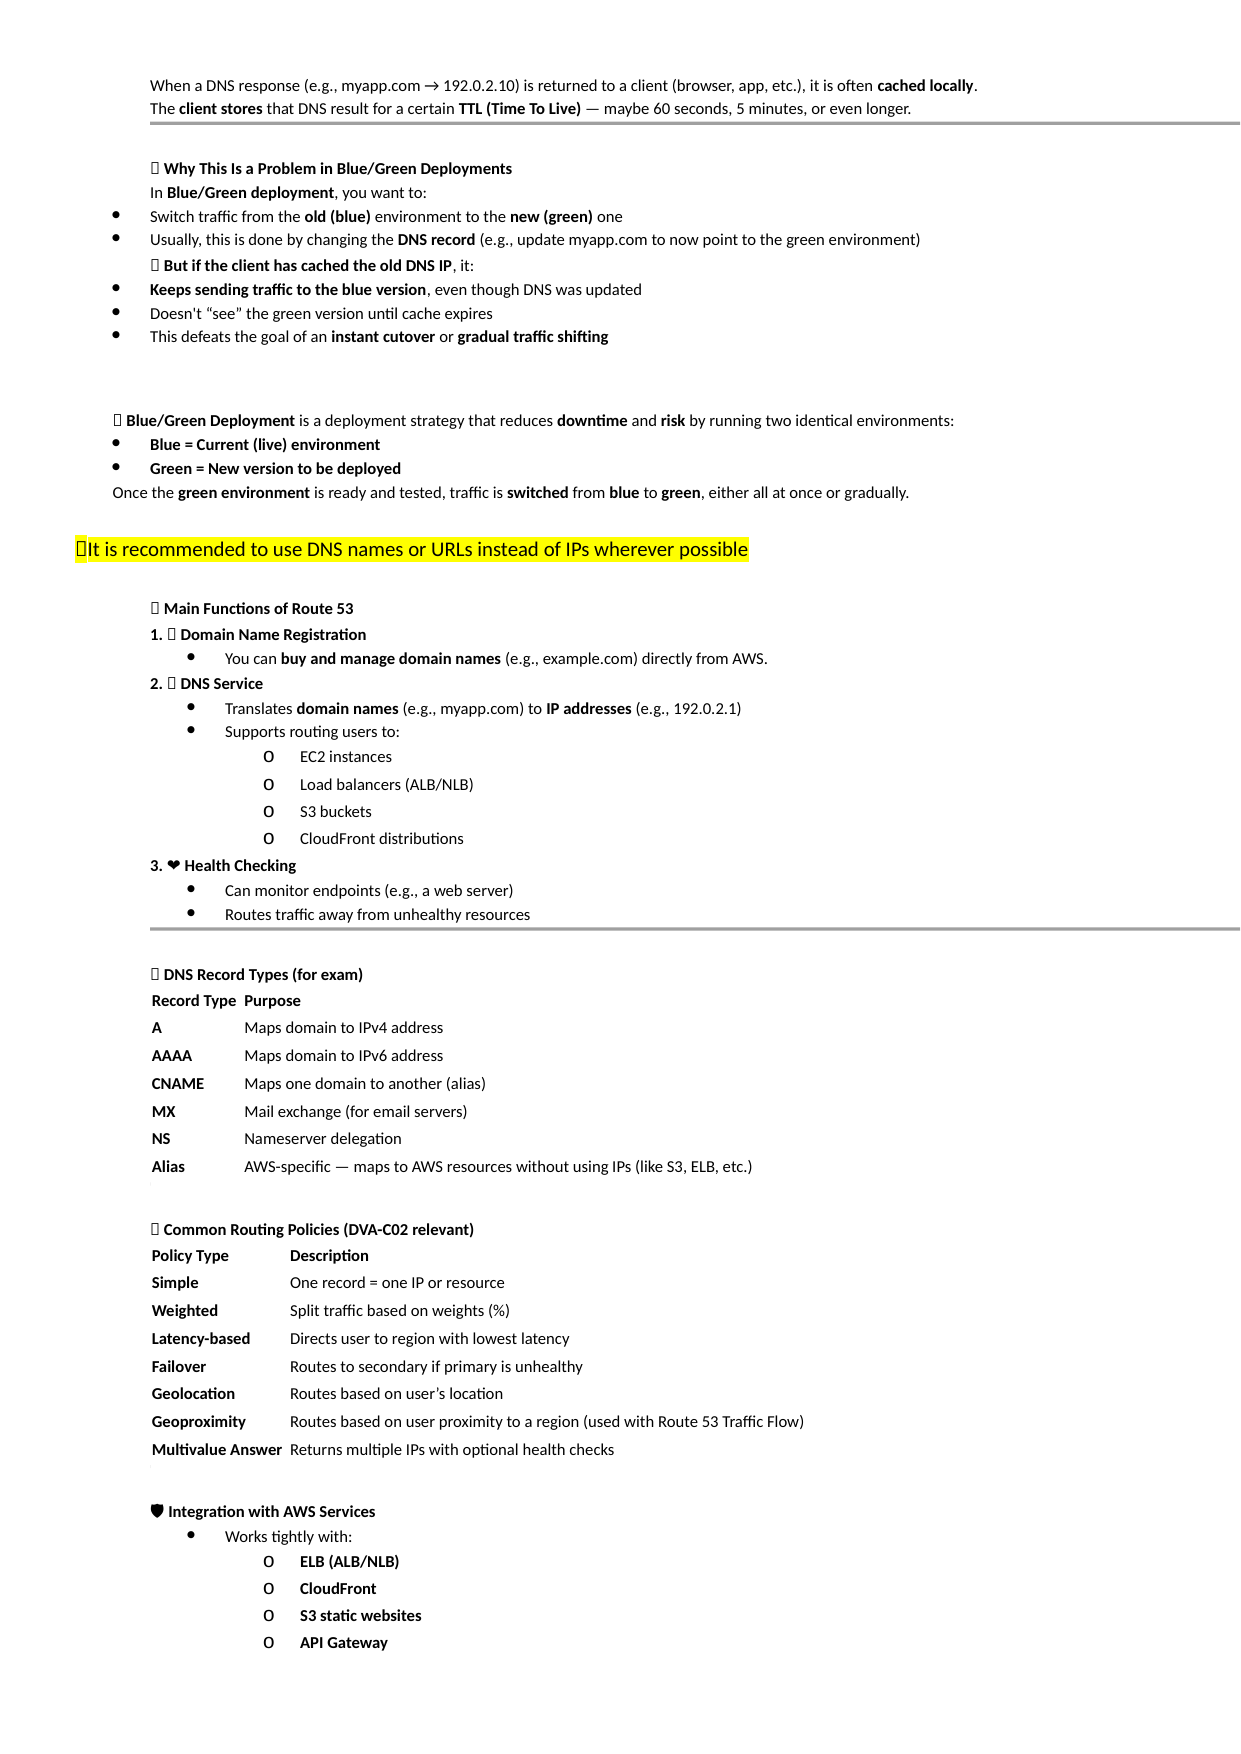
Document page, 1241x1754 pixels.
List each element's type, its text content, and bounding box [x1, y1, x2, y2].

text 🧱 Main Functions of Route 53 [150, 596, 1165, 619]
text 1. 🧭 Domain Name Registration [150, 622, 1165, 645]
list Can monitor endpoints (e.g., a web server) [187, 880, 1165, 901]
list Works tightly with: [187, 1526, 1165, 1547]
list You can buy and manage domain names (e.g., example.com) directly from AWS. [187, 648, 1165, 669]
text In Blue/Green deployment, you want to: [150, 183, 1165, 203]
text ✅ Blue/Green Deployment is a deployment strategy that reduces downtime and risk by running two identical environments: [112, 409, 1165, 431]
list Green = New version to be deployed [112, 458, 1165, 479]
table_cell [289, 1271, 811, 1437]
list S3 buckets [262, 800, 1165, 823]
list Supports routing users to: [187, 722, 1165, 742]
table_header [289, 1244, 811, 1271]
list EC2 instances [262, 745, 1165, 769]
list Load balancers (ALB/NLB) [262, 772, 1165, 796]
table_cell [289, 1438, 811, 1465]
list Blue = Current (live) environment [112, 435, 1165, 455]
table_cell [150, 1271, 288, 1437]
list S3 static websites [262, 1604, 1165, 1628]
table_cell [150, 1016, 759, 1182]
text 🧠 Common Routing Policies (DVA-C02 relevant) [150, 1217, 1165, 1240]
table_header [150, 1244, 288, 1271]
list CloudFront [262, 1577, 1165, 1601]
text When a DNS response (e.g., myapp.com → 192.0.2.10) is returned to a client (browser, app, etc.), it is often cached locally. [150, 75, 1165, 95]
list Doesn't “see” the green version until cache expires [112, 303, 1165, 324]
list Switch traffic from the old (blue) environment to the new (green) one [112, 206, 1165, 227]
text 💡It is recommended to use DNS names or URLs instead of IPs wherever possible [75, 534, 1165, 563]
text 🎯 DNS Record Types (for exam) [150, 962, 1165, 985]
list CloudFront distributions [262, 827, 1165, 851]
list This defeats the goal of an instant cutover or gradual traffic shifting [112, 327, 1165, 347]
text 🛡️ Integration with AWS Services [150, 1500, 1165, 1523]
text 2. 🌐 DNS Service [150, 672, 1165, 695]
text 3. ❤️ Health Checking [150, 854, 1165, 877]
list Usually, this is done by changing the DNS record (e.g., update myapp.com to now point to the green environment) [112, 230, 1165, 250]
list ELB (ALB/NLB) [262, 1550, 1165, 1573]
text 🚨 But if the client has cached the old DNS IP, it: [150, 253, 1165, 276]
text 🔁 Why This Is a Problem in Blue/Green Deployments [150, 157, 1165, 179]
list API Gateway [262, 1631, 1165, 1655]
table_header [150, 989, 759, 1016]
list Routes traffic away from unhealthy resources [187, 904, 1165, 924]
list Translates domain names (e.g., myapp.com) to IP addresses (e.g., 192.0.2.1) [187, 698, 1165, 719]
list Keeps sending traffic to the blue version, even though DNS was updated [112, 279, 1165, 300]
text Once the green environment is ready and tested, traffic is switched from blue to green, either all at once or gradually. [112, 482, 1165, 502]
text The client stores that DNS result for a certain TTL (Time To Live) — maybe 60 seconds, 5 minutes, or even longer. [150, 98, 1165, 119]
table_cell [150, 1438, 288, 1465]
